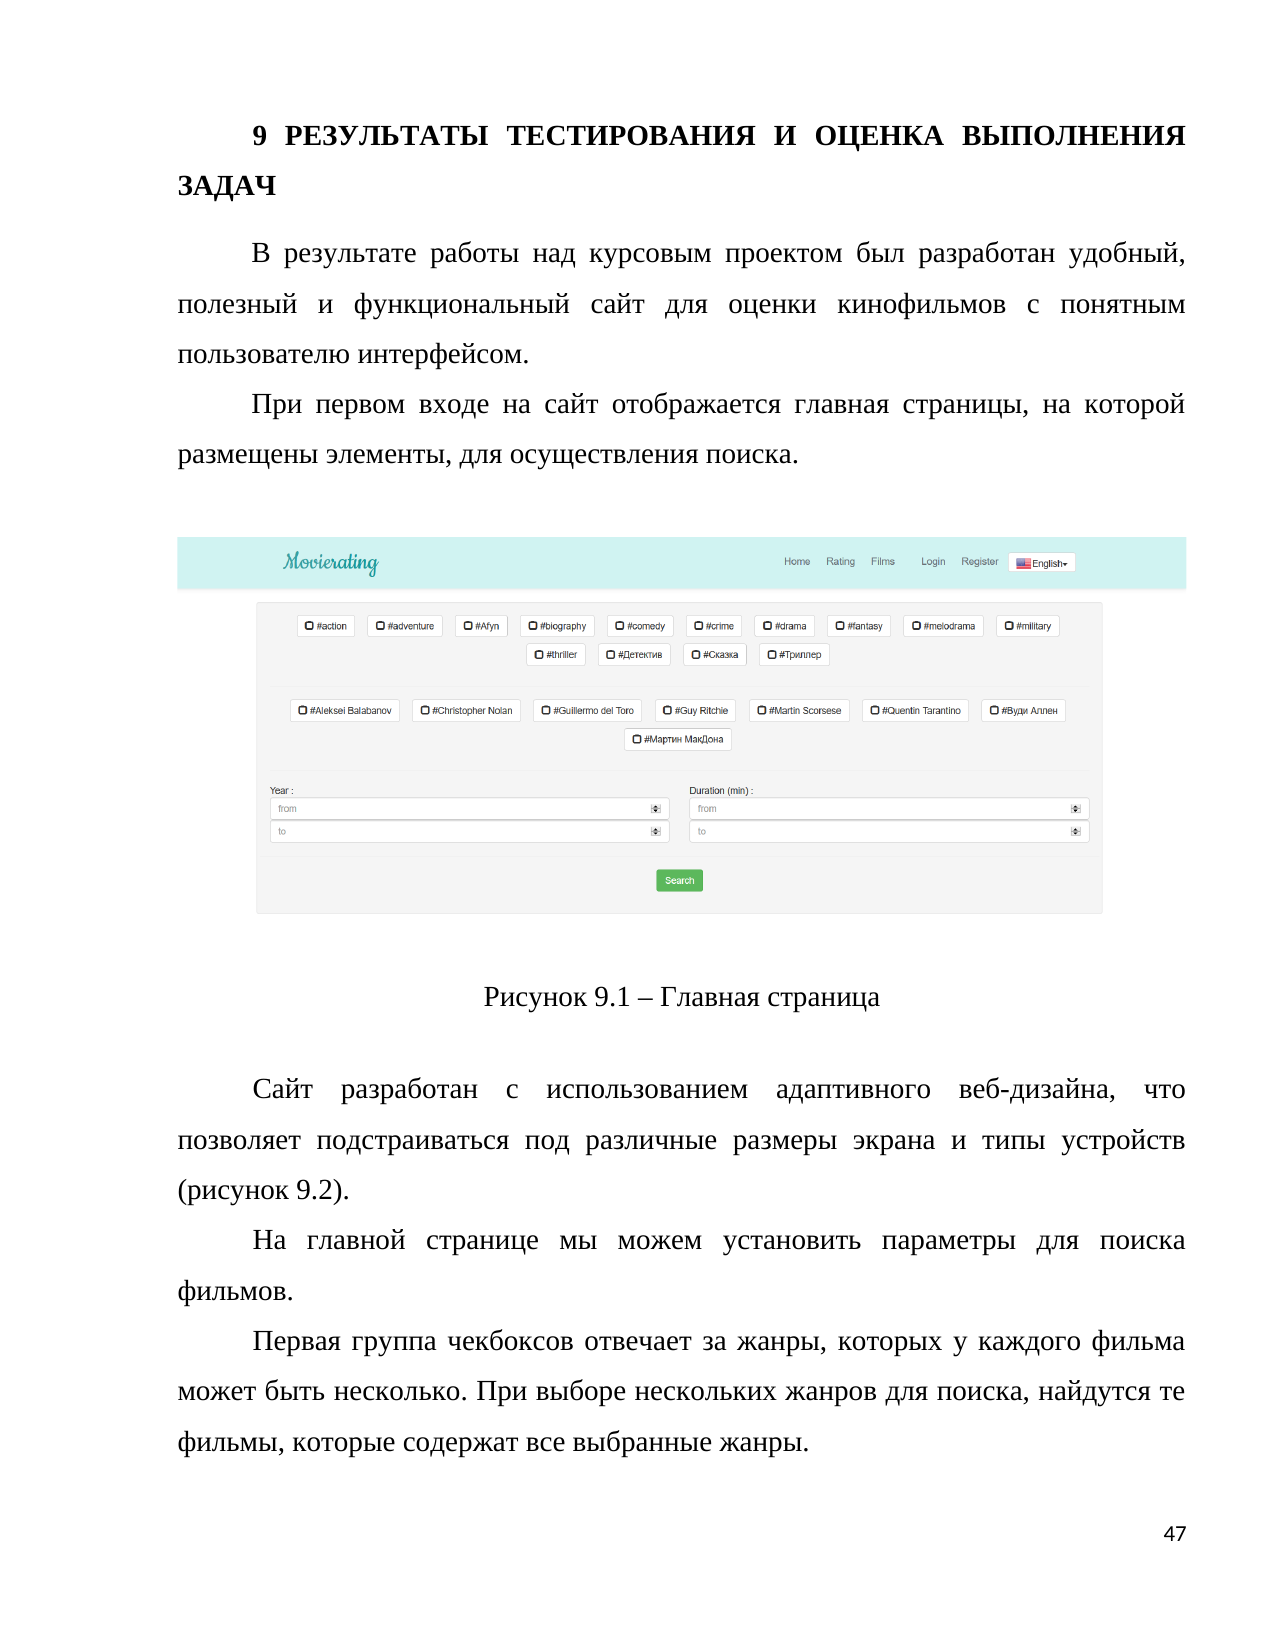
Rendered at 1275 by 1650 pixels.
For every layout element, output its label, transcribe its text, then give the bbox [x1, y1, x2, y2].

text В результате работы над курсовым проектом был разработан удобный, полезный и функциональный сайт для оценки кинофильмов с понятным пользователю интерфейсом. [177, 235, 1186, 369]
text 9 РЕЗУЛЬТАТЫ ТЕСТИРОВАНИЯ И ОЦЕНКА ВЫПОЛНЕНИЯ ЗАДАЧ [177, 118, 1186, 202]
picture [177, 537, 1187, 938]
text На главной странице мы можем установить параметры для поиска фильмов. [177, 1222, 1186, 1306]
text При первом входе на сайт отображается главная страницы, на которой размещены элементы, для осуществления поиска. [177, 386, 1186, 470]
text Сайт разработан с использованием адаптивного веб-дизайна, что позволяет подстраиваться под различные размеры экрана и типы устройств (рисунок 9.2). [177, 1072, 1186, 1206]
text Рисунок 9.1 – Главная страница [177, 979, 1186, 1013]
text Первая группа чекбоксов отвечает за жанры, которых у каждого фильма может быть несколько. При выборе нескольких жанров для поиска, найдутся те фильмы, которые содержат все выбранные жанры. [177, 1323, 1186, 1457]
